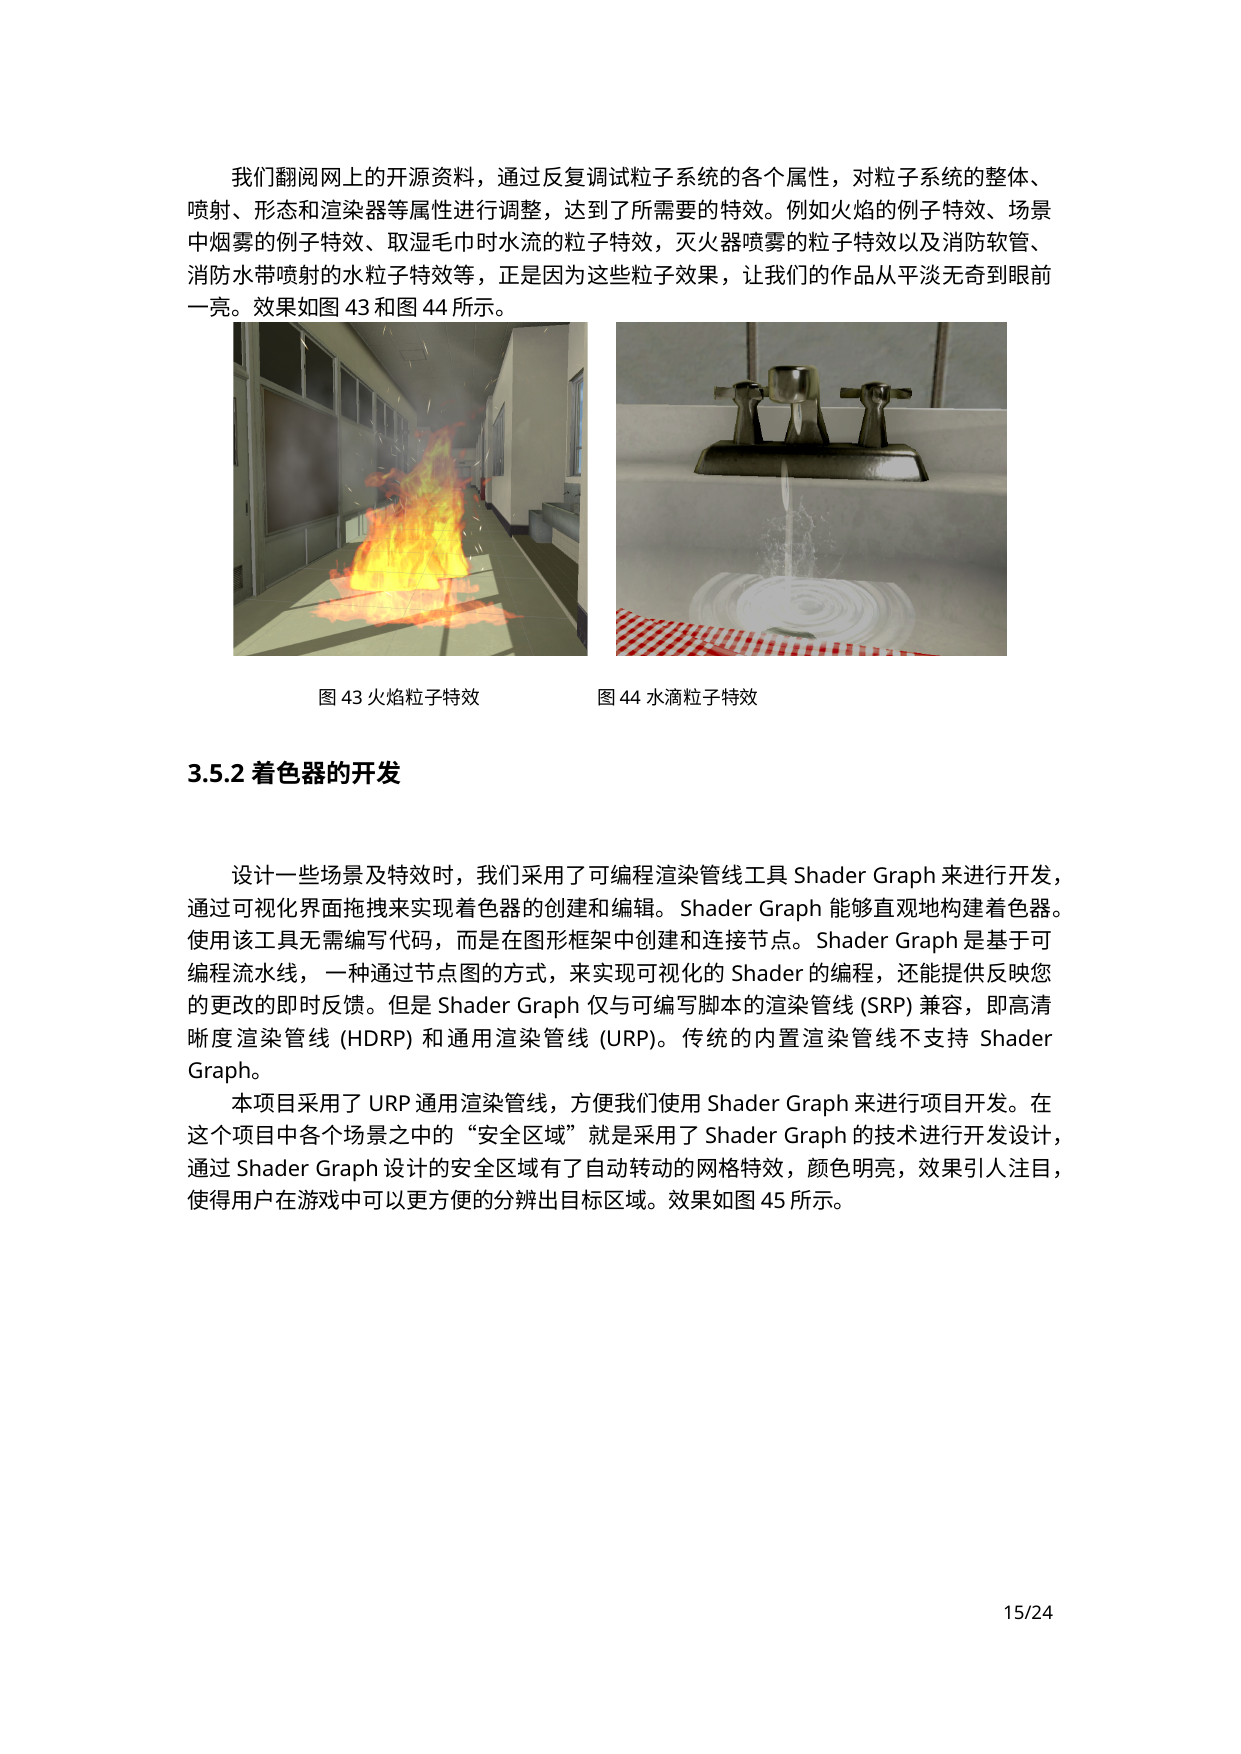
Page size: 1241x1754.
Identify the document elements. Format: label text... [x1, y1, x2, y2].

text 设计一些场景及特效时，我们采用了可编程渲染管线工具Shader Graph来进行开发，通过可视化界面拖拽来实现着色器的创建和编辑。Shader Graph 能够直观地构建着色器。使用该工具无需编写代码，而是在图形框架中创建和连接节点。Shader Graph是基于可编程流水线， 一种通过节点图的方式，来实现可视化的Shader的编程，还能提供反映您的更改的即时反馈。但是Shader Graph 仅与可编写脚本的渲染管线 (SRP) 兼容，即高清晰度渲染管线 (HDRP) 和通用渲染管线 (URP)。传统的内置渲染管线不支持 Shader Graph。 [187, 858, 1053, 1085]
picture [616, 322, 1007, 656]
text 我们翻阅网上的开源资料，通过反复调试粒子系统的各个属性，对粒子系统的整体、喷射、形态和渲染器等属性进行调整，达到了所需要的特效。例如火焰的例子特效、场景中烟雾的例子特效、取湿毛巾时水流的粒子特效，灭火器喷雾的粒子特效以及消防软管、消防水带喷射的水粒子特效等，正是因为这些粒子效果，让我们的作品从平淡无奇到眼前一亮。效果如图43和图44所示。 [187, 160, 1053, 322]
picture [233, 322, 588, 656]
subtitle 3.5.2 着色器的开发 [187, 739, 1053, 804]
text 图43 火焰粒子特效 图44 水滴粒子特效 [187, 680, 1053, 712]
text 本项目采用了URP通用渲染管线，方便我们使用Shader Graph来进行项目开发。在这个项目中各个场景之中的“安全区域”就是采用了Shader Graph的技术进行开发设计，通过Shader Graph设计的安全区域有了自动转动的网格特效，颜色明亮，效果引人注目，使得用户在游戏中可以更方便的分辨出目标区域。效果如图45所示。 [187, 1085, 1053, 1215]
